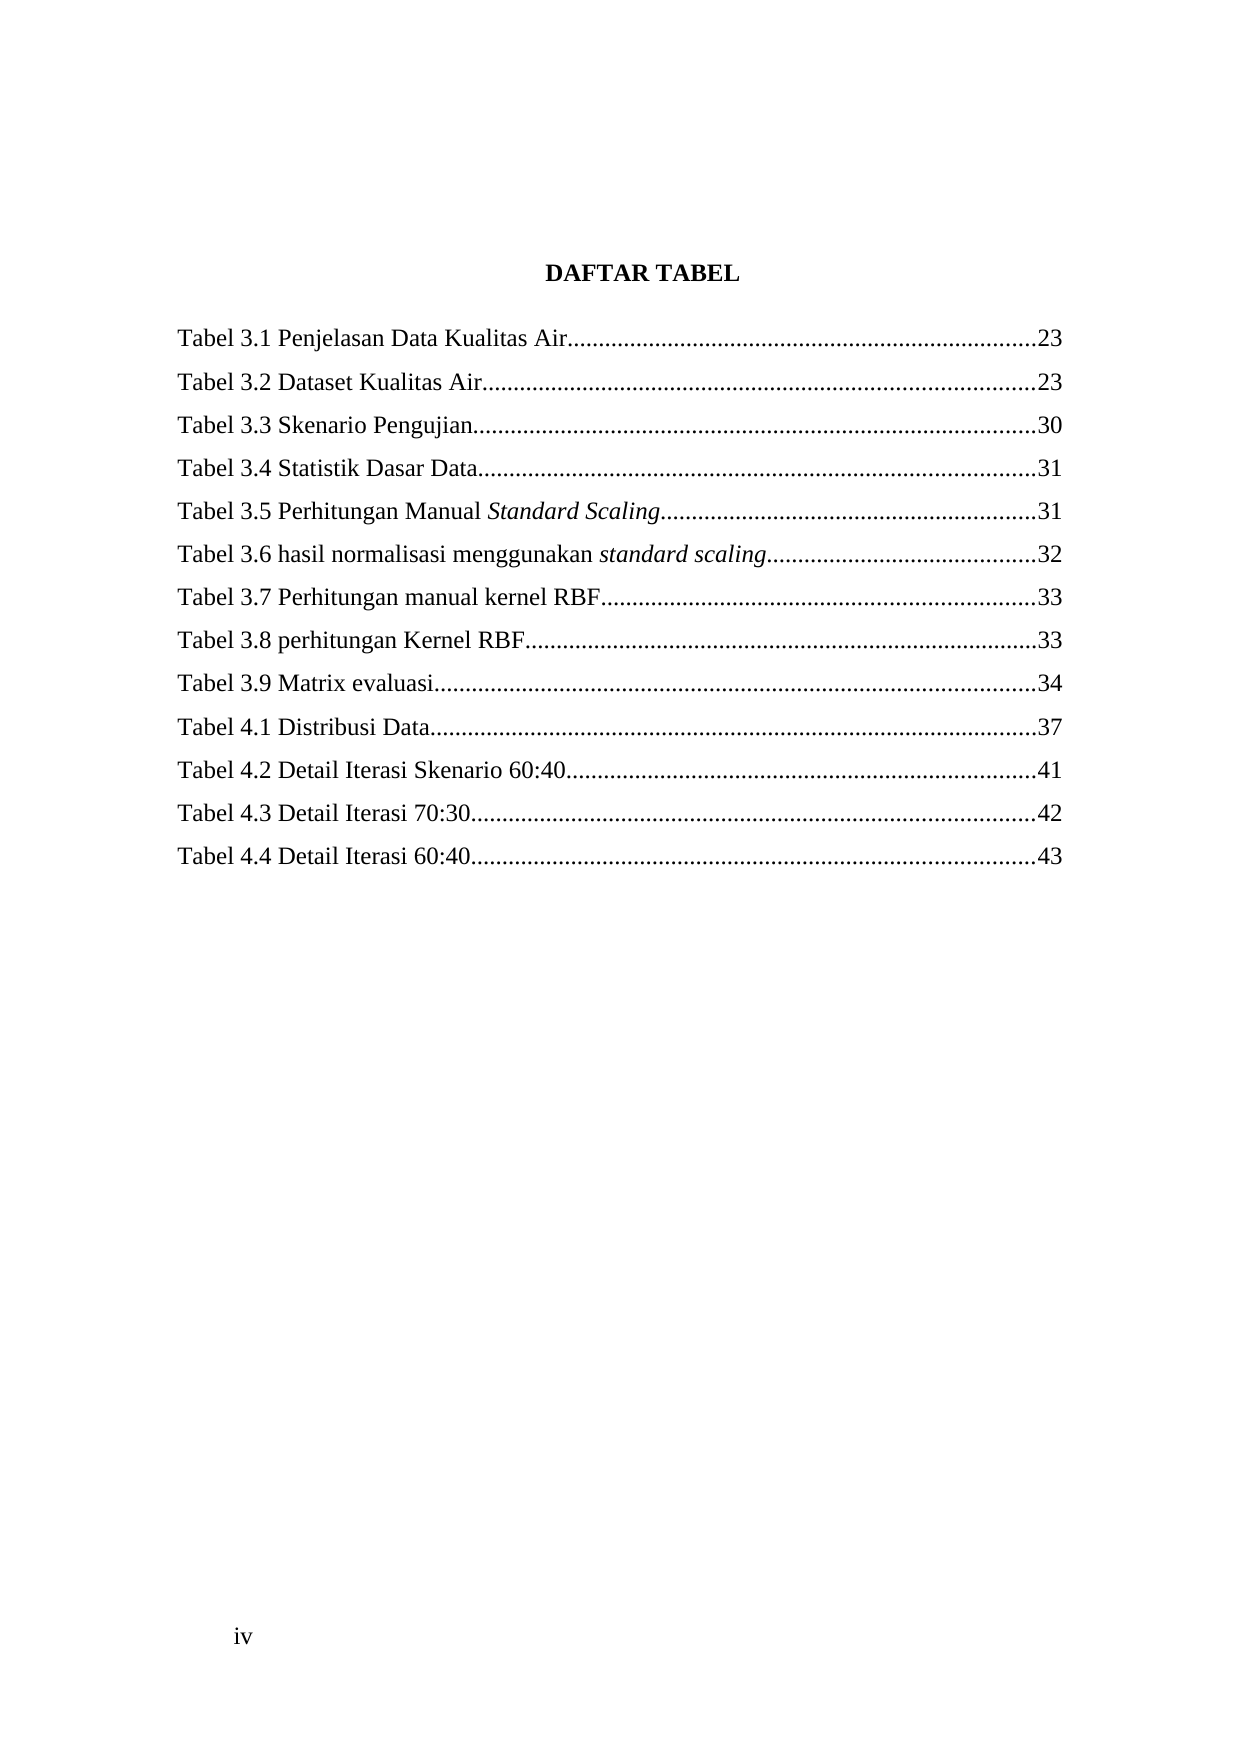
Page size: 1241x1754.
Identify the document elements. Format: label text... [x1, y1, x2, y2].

text Tabel 3.1 Penjelasan Data Kualitas Air 23 [177, 323, 1063, 352]
text Tabel 4.3 Detail Iterasi 70:30 42 [177, 798, 1063, 827]
text Tabel 3.2 Dataset Kualitas Air 23 [177, 367, 1063, 395]
text Tabel 4.2 Detail Iterasi Skenario 60:40 41 [177, 755, 1063, 783]
text Tabel 3.7 Perhitungan manual kernel RBF 33 [177, 582, 1063, 611]
text Tabel 3.8 perhitungan Kernel RBF 33 [177, 625, 1063, 654]
text Tabel 3.9 Matrix evaluasi 34 [177, 668, 1063, 697]
text Tabel 3.6 hasil normalisasi menggunakan standard scaling 32 [177, 539, 1063, 568]
text Tabel 3.4 Statistik Dasar Data 31 [177, 453, 1063, 482]
text Tabel 4.1 Distribusi Data 37 [177, 712, 1063, 740]
subtitle DAFTAR TABEL [222, 258, 1063, 286]
text Tabel 4.4 Detail Iterasi 60:40 43 [177, 841, 1063, 870]
text Tabel 3.5 Perhitungan Manual Standard Scaling 31 [177, 496, 1063, 525]
text Tabel 3.3 Skenario Pengujian 30 [177, 410, 1063, 438]
